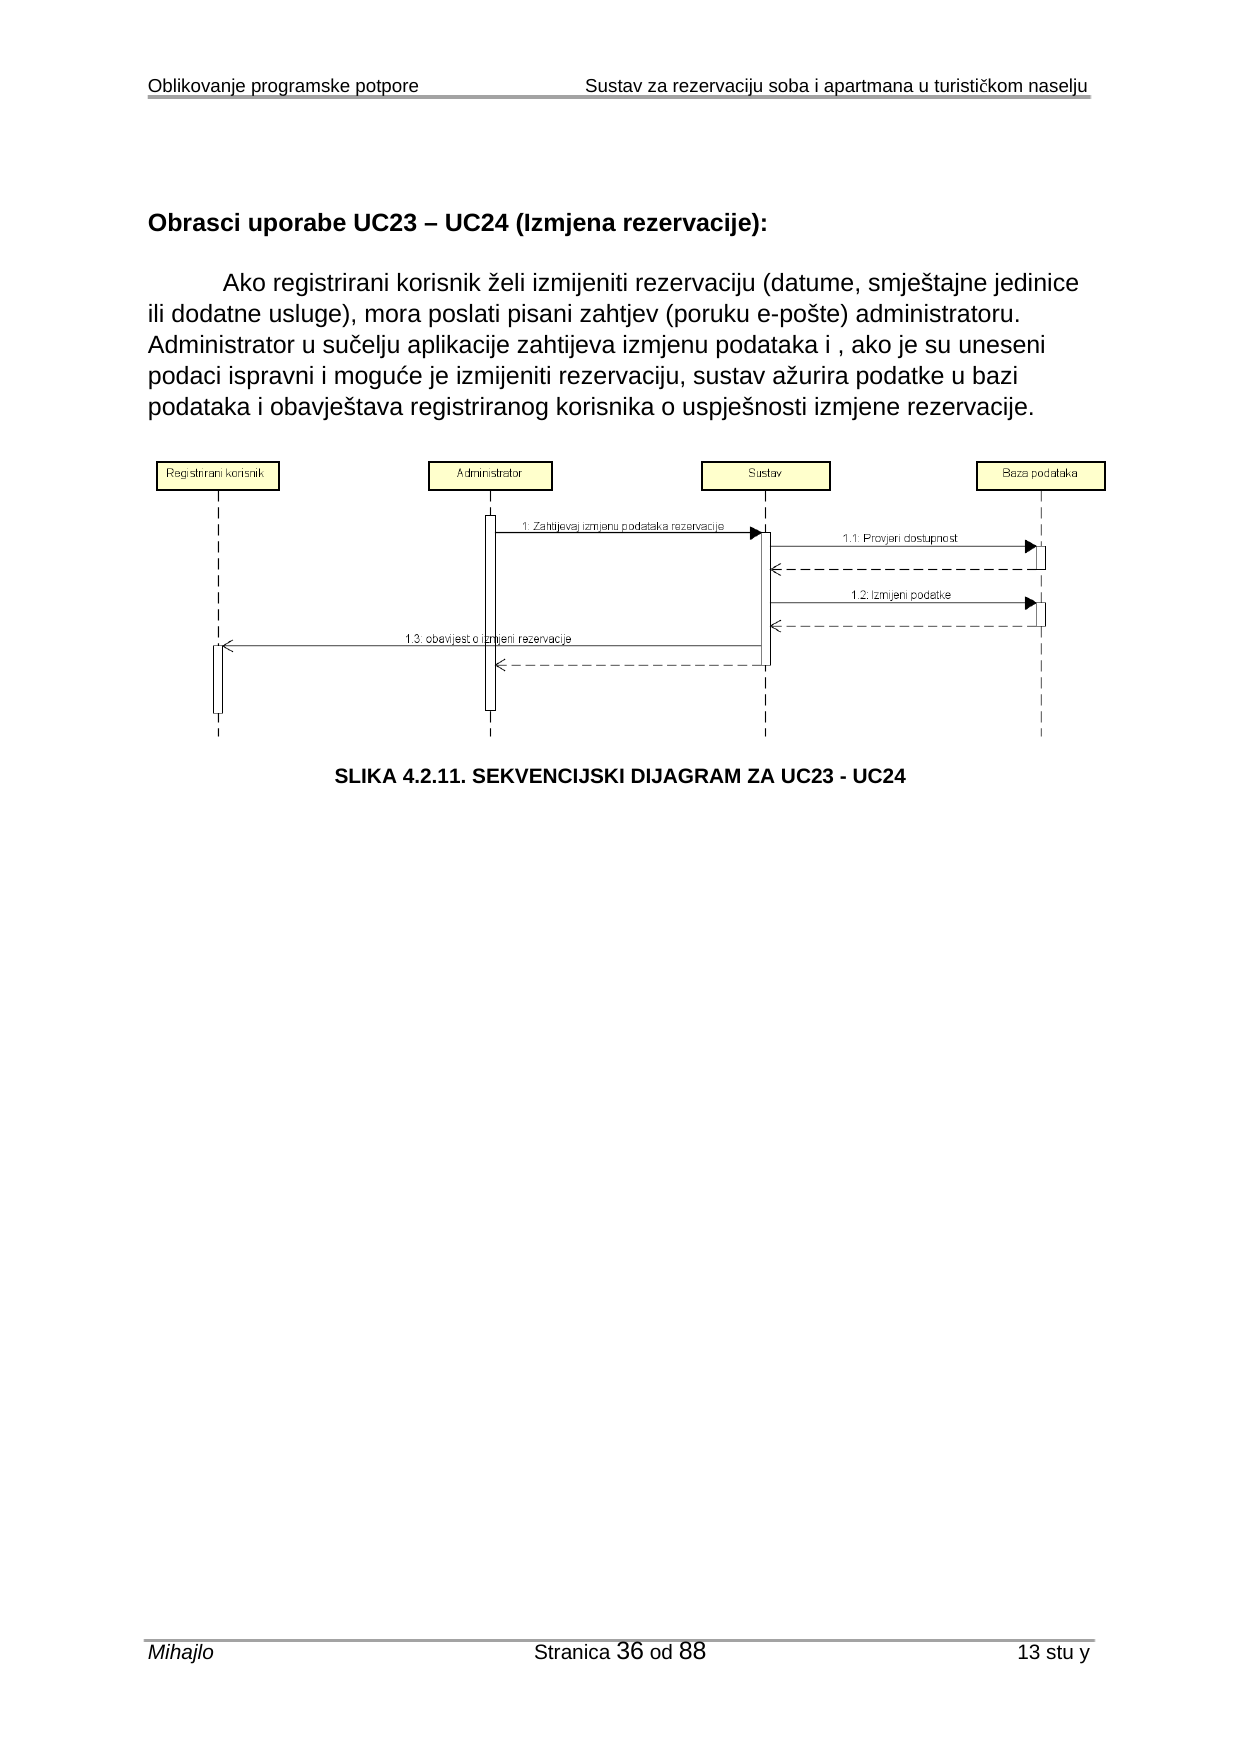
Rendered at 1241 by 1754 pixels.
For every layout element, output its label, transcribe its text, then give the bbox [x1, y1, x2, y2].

text Slika 4.2.11. Sekvencijski dijagram za UC23 - UC24 [148, 764, 1093, 788]
picture [147, 452, 1114, 745]
text Obrasci uporabe UC23 – UC24 (Izmjena rezervacije): [148, 208, 1093, 237]
text Ako registrirani korisnik želi izmijeniti rezervaciju (datume, smještajne jedinice ili dodatne usluge), mora poslati pisani zahtjev (poruku e-pošte) administratoru. Administrator u sučelju aplikacije zahtijeva izmjenu podataka i , ako je su uneseni podaci ispravni i moguće je izmijeniti rezervaciju, sustav ažurira podatke u bazi podataka i obavještava registriranog korisnika o uspješnosti izmjene rezervacije. [148, 268, 1093, 421]
picture [147, 95, 1092, 99]
